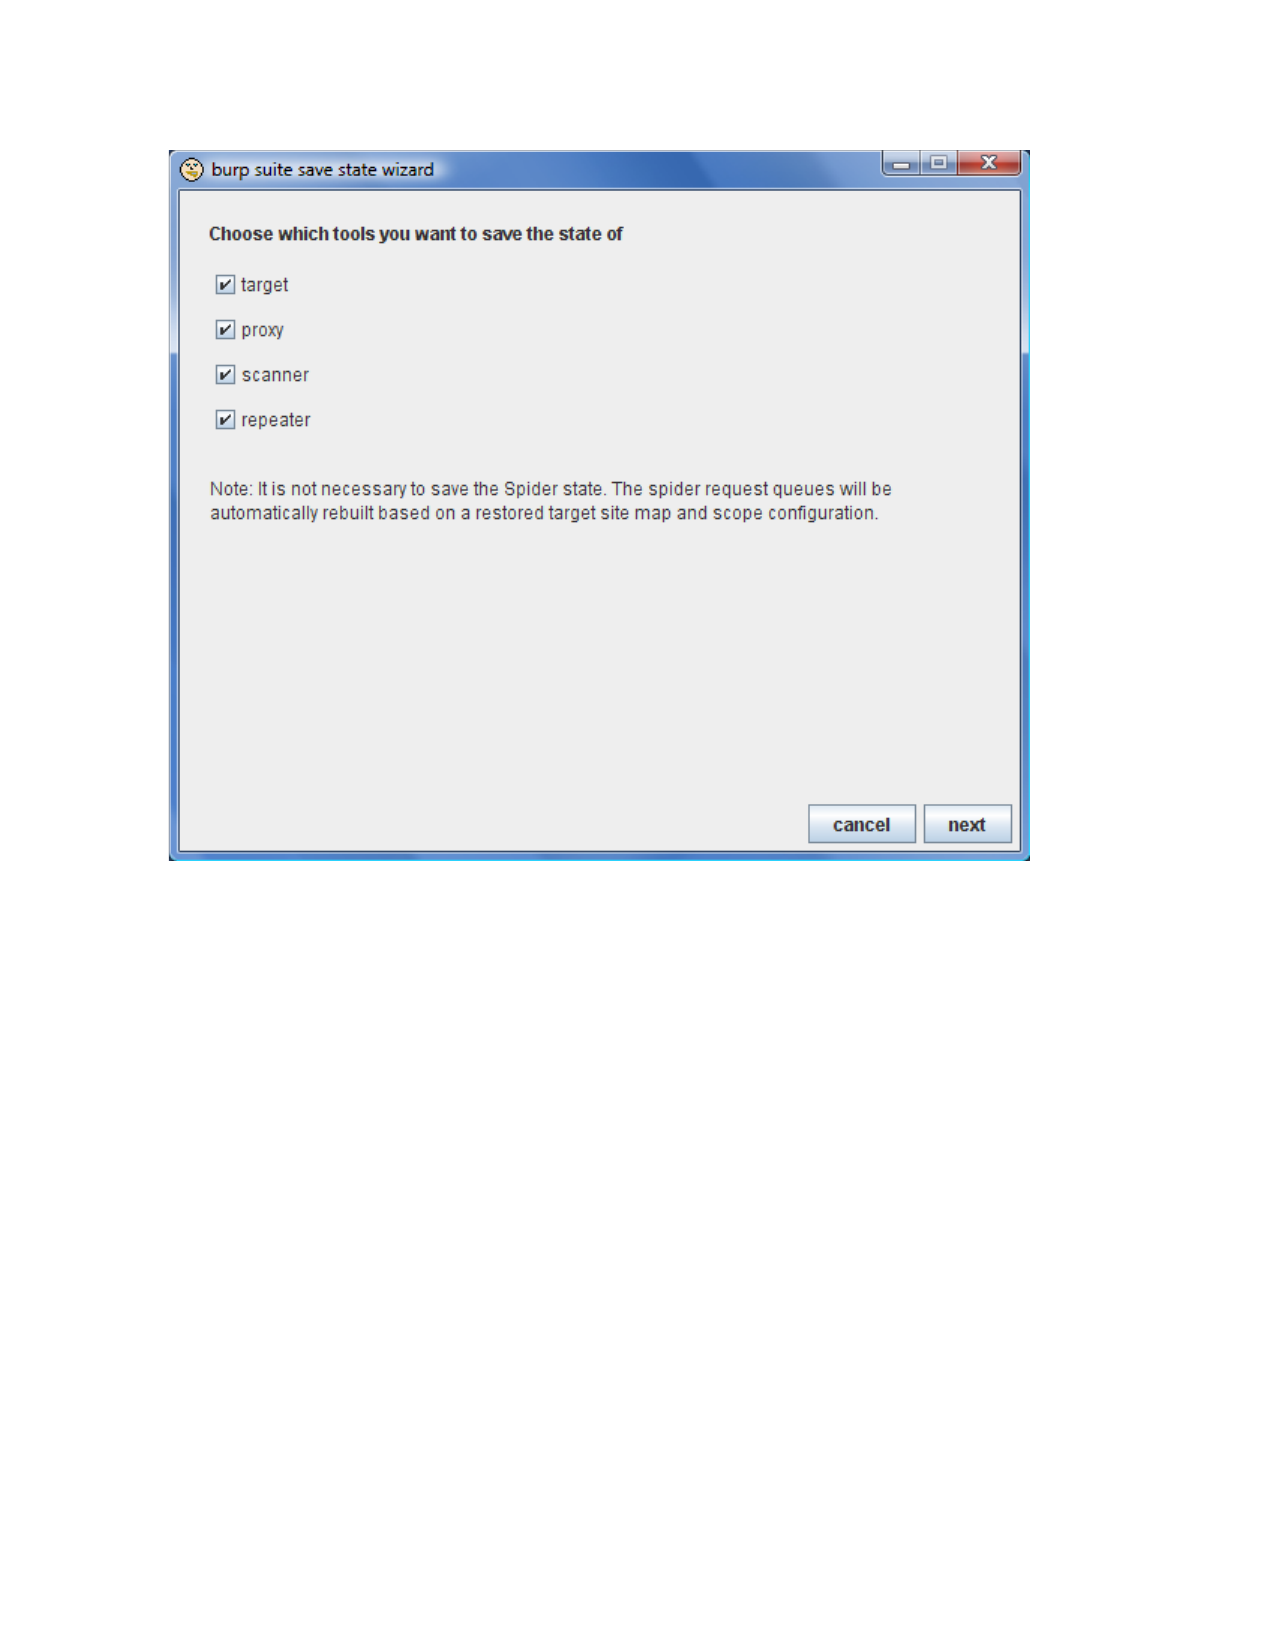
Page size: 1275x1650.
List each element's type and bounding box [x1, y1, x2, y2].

picture [168, 150, 1030, 861]
